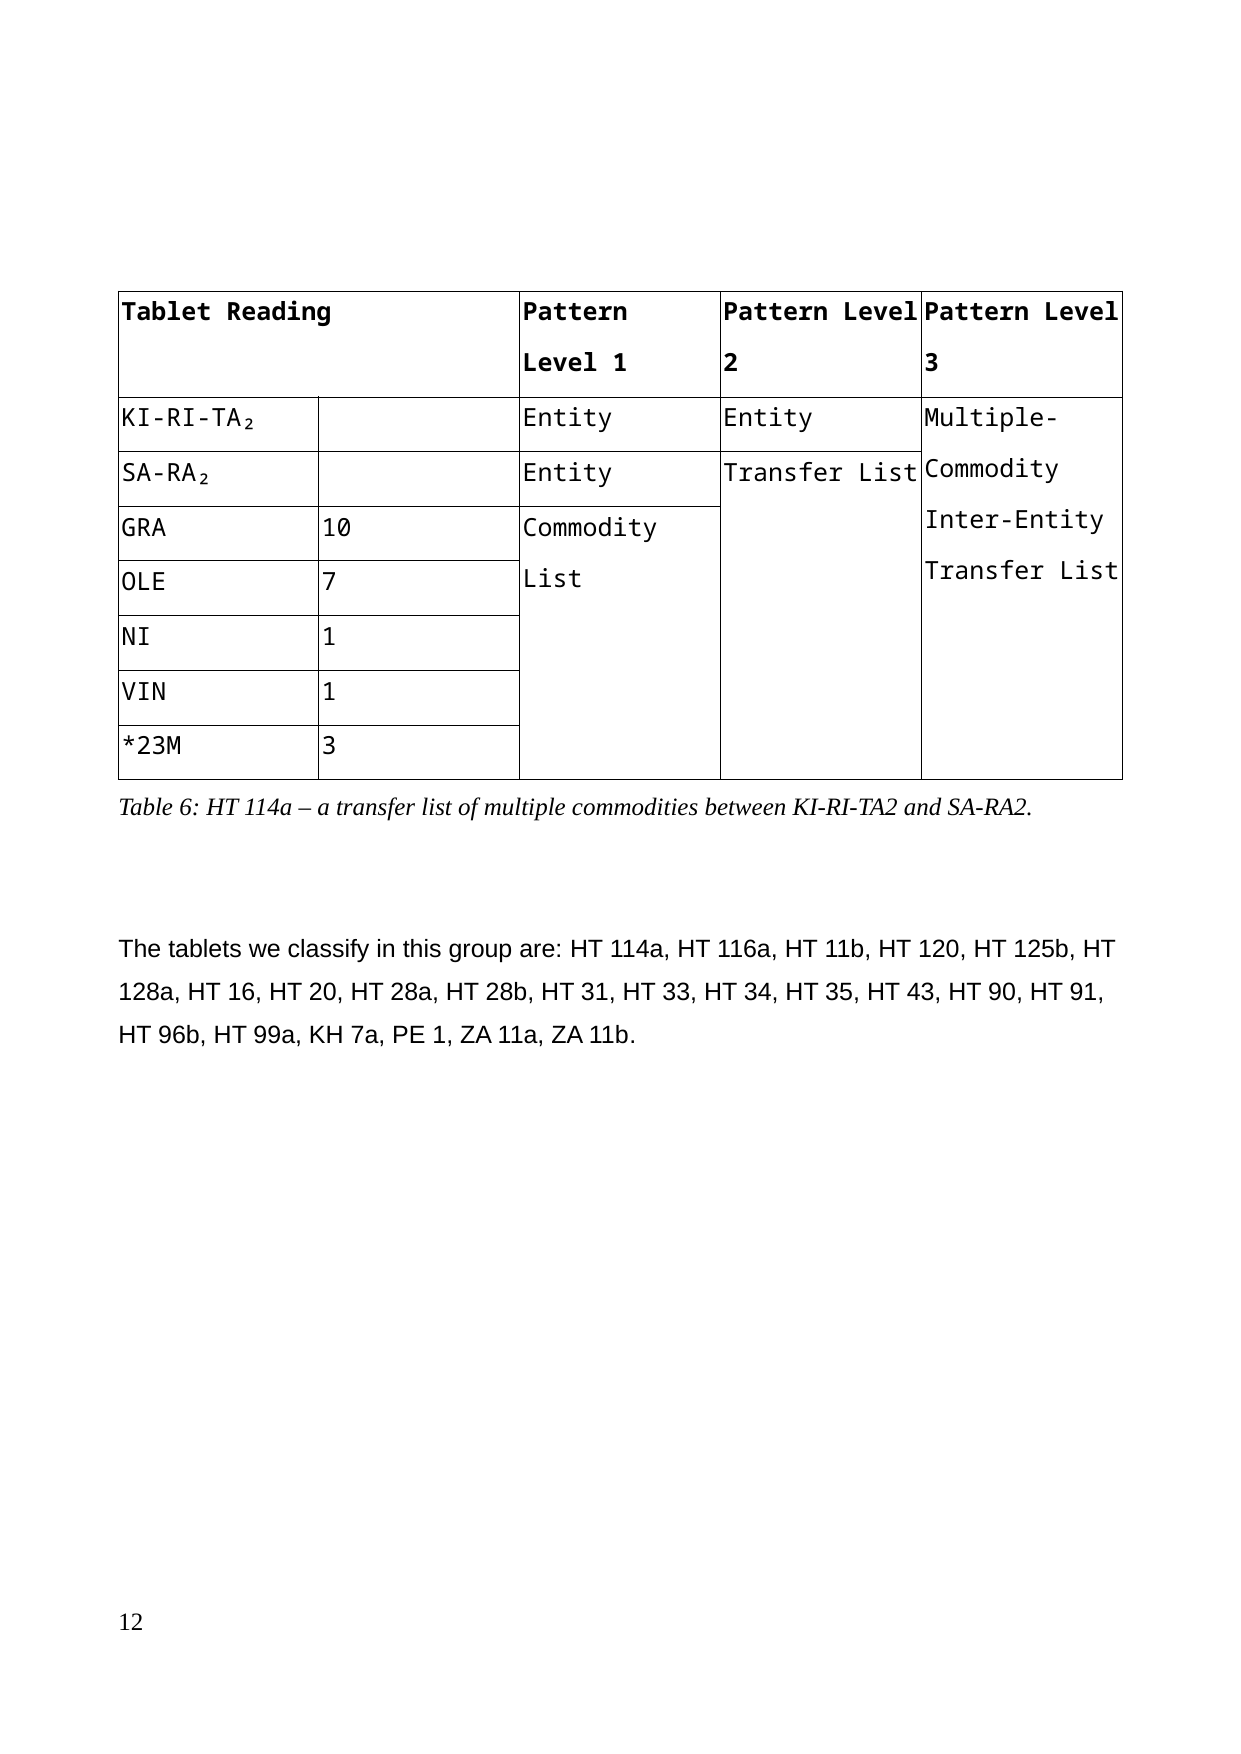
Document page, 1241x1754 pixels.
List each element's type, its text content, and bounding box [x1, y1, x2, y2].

table_cell 1 [319, 616, 519, 670]
table_header Pattern Level 2 [721, 292, 921, 396]
table_cell [319, 452, 519, 506]
table_cell Transfer List [721, 452, 921, 779]
table_cell 3 [319, 726, 519, 779]
text Table 6: HT114a – a transfer list of multiple commodities between KI-RI-TA2 and SA-RA2. [118, 792, 1122, 821]
table_cell SA-RA₂ [119, 452, 318, 506]
table_cell VIN [119, 671, 318, 724]
table_cell GRA [119, 507, 318, 560]
table_cell 7 [319, 561, 519, 615]
table_cell NI [119, 616, 318, 670]
table_cell Entity [520, 452, 720, 506]
text The tablets we classify in this group are: HT114a, HT116a, HT11b, HT120, HT125b, HT128a, HT16, HT20, HT28a, HT28b, HT31, HT33, HT34, HT35, HT43, HT90, HT91, HT96b, HT99a, KH7a, PE1, ZA11a, ZA11b. [118, 934, 1122, 1049]
table_cell 10 [319, 507, 519, 560]
table_cell OLE [119, 561, 318, 615]
table_cell [319, 398, 519, 451]
table_cell KI-RI-TA₂ [119, 398, 318, 451]
table_cell Entity [520, 398, 720, 451]
table_cell Multiple-Commodity Inter-Entity Transfer List [922, 398, 1122, 779]
table_cell 1 [319, 671, 519, 724]
table_header Pattern Level 3 [922, 292, 1122, 396]
table_header Tablet Reading [119, 292, 519, 396]
table_cell *23M [119, 726, 318, 779]
table_header Pattern Level 1 [520, 292, 720, 396]
table_cell Entity [721, 398, 921, 451]
table_cell Commodity List [520, 507, 720, 779]
